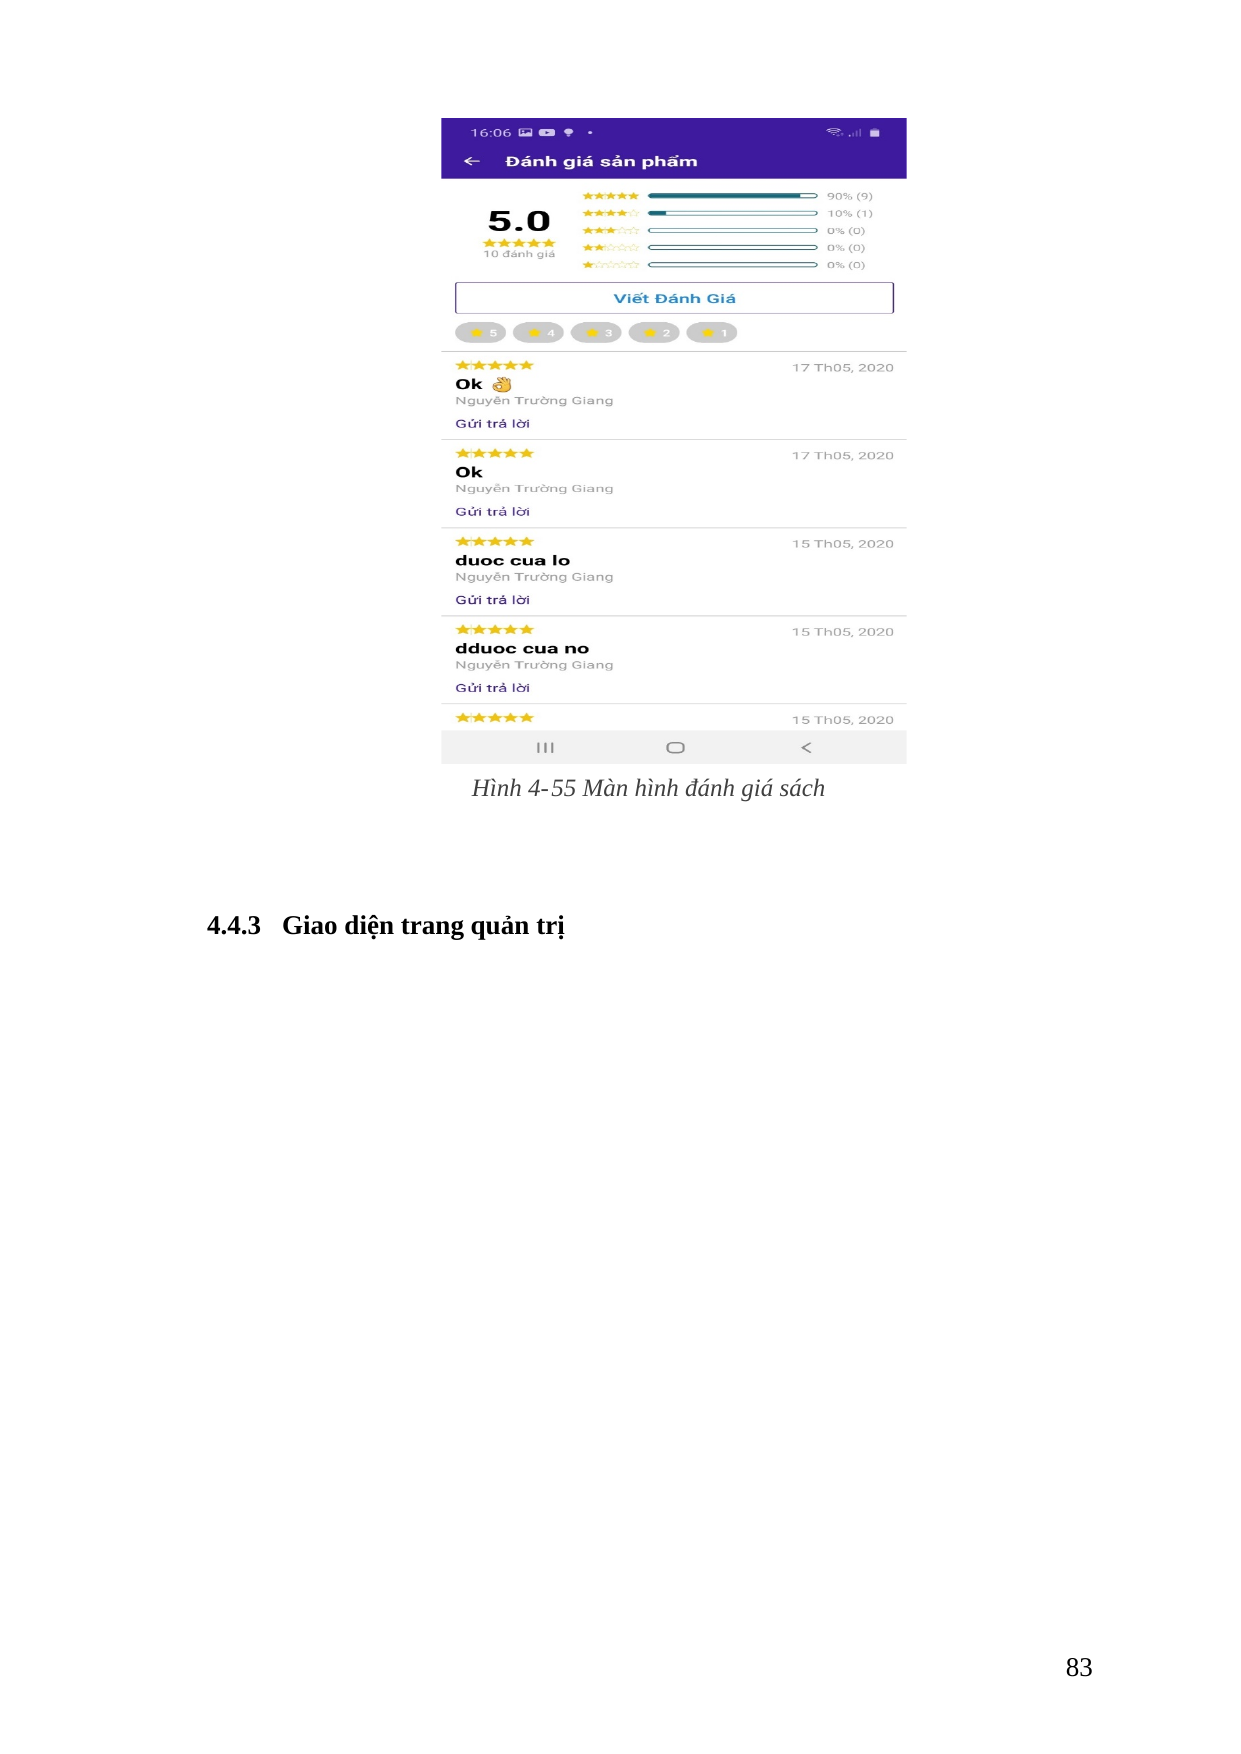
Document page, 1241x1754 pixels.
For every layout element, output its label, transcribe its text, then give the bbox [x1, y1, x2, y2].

subtitle Giao diện trang quản trị [207, 909, 1092, 941]
picture [441, 118, 907, 764]
